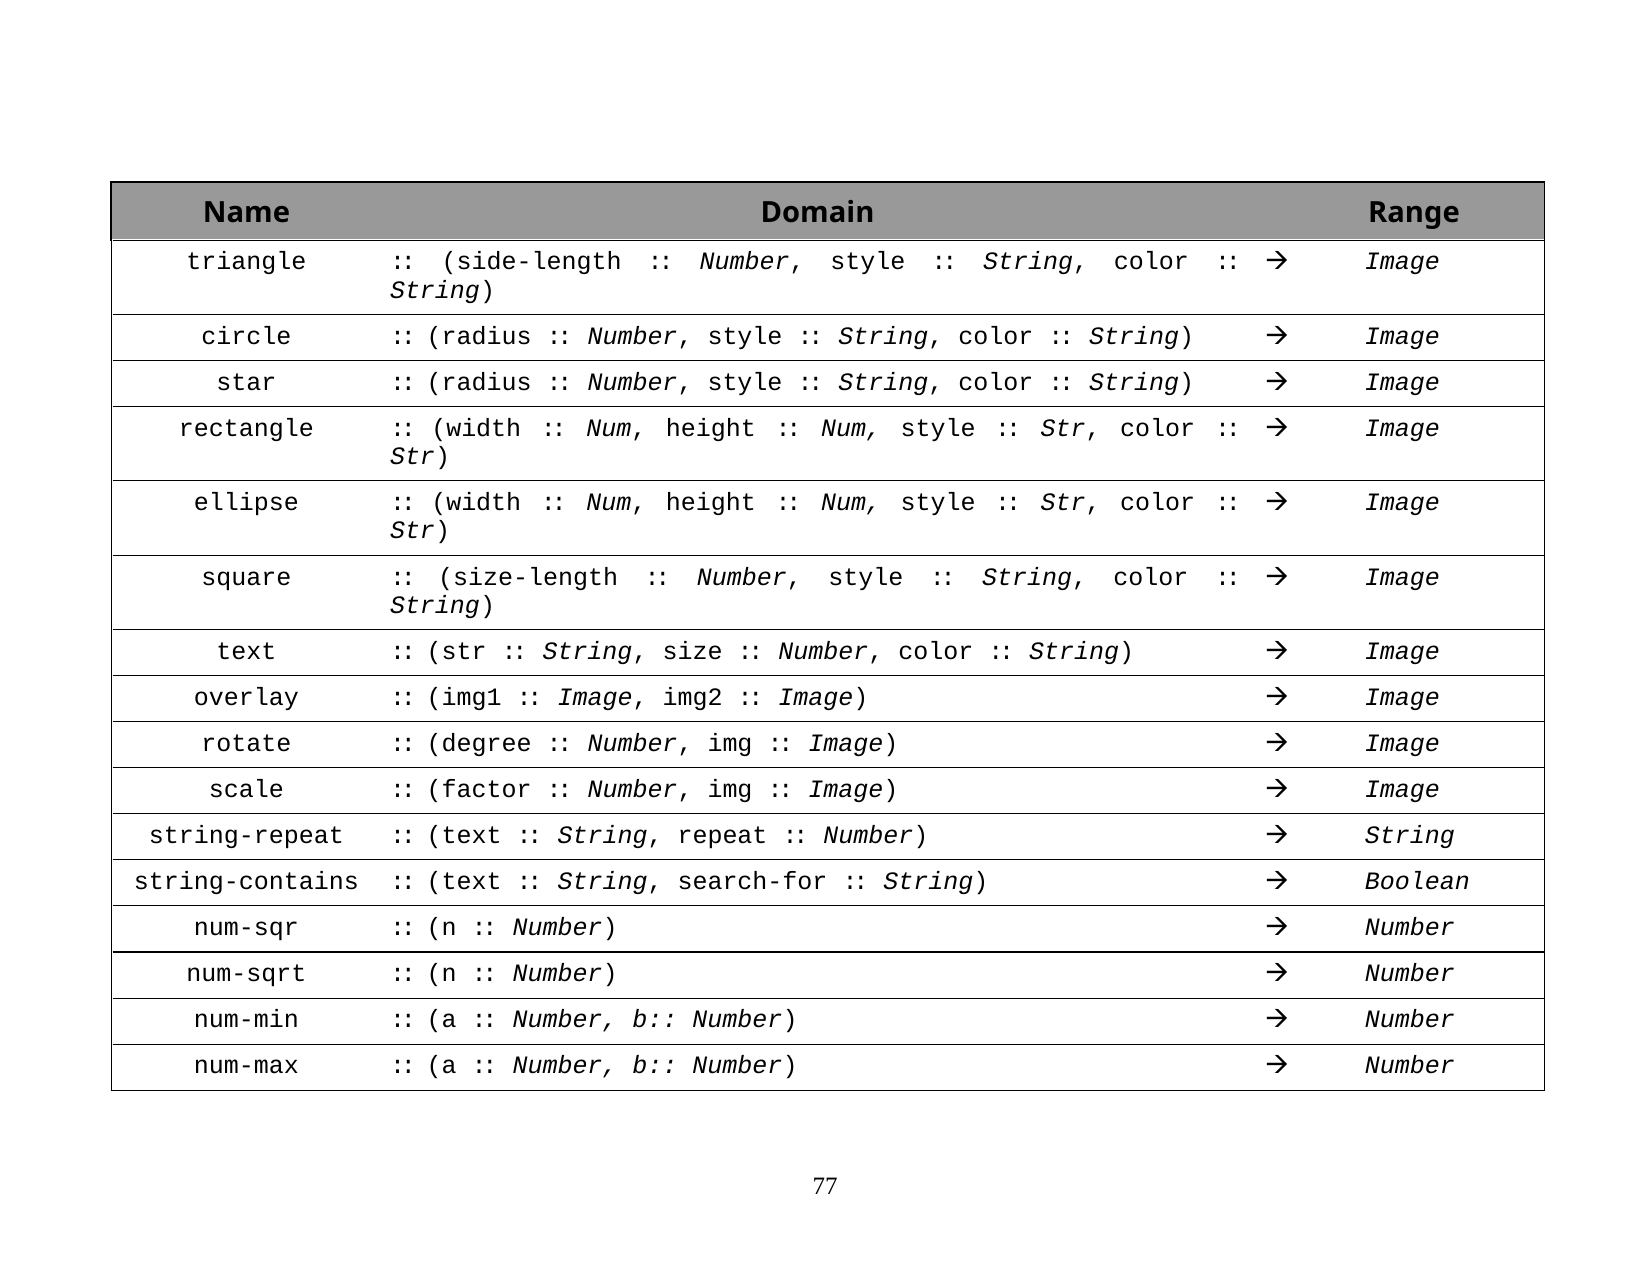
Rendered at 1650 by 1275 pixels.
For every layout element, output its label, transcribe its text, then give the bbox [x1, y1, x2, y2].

table_cell Image [1253, 481, 1544, 555]
table_cell :: (factor :: Number, img :: Image) [381, 768, 1253, 813]
table_cell Number [1253, 999, 1544, 1043]
table_cell Number [1253, 1045, 1544, 1089]
table_cell :: (degree :: Number, img :: Image) [381, 722, 1253, 767]
table_cell :: (str :: String, size :: Number, color :: String) [381, 630, 1253, 675]
table_cell Image [1253, 768, 1544, 813]
table_cell :: (n :: Number) [381, 906, 1253, 951]
table_cell :: (a :: Number, b:: Number) [381, 1045, 1253, 1089]
table_cell string-contains [112, 860, 381, 905]
table_cell Boolean [1253, 860, 1544, 905]
table_cell ellipse [112, 481, 381, 555]
table_cell string-repeat [112, 814, 381, 859]
table_cell Image [1253, 407, 1544, 480]
table_cell circle [112, 315, 381, 360]
table_cell :: (radius :: Number, style :: String, color :: String) [381, 361, 1253, 406]
table_cell :: (radius :: Number, style :: String, color :: String) [381, 315, 1253, 360]
table_cell :: (width :: Num, height :: Num, style :: Str, color :: Str) [381, 407, 1253, 480]
table_cell num-min [112, 999, 381, 1043]
table_cell Image [1253, 676, 1544, 721]
table_cell overlay [112, 676, 381, 721]
table_cell :: (size-length :: Number, style :: String, color :: String) [381, 556, 1253, 629]
table_cell Image [1253, 556, 1544, 629]
table_cell :: (n :: Number) [381, 953, 1253, 997]
table_cell num-max [112, 1045, 381, 1089]
table_cell Number [1253, 906, 1544, 951]
table_cell String [1253, 814, 1544, 859]
table_cell rectangle [112, 407, 381, 480]
table_header Domain [381, 183, 1253, 239]
table_cell Image [1253, 722, 1544, 767]
table_cell Image [1253, 241, 1544, 314]
table_cell star [112, 361, 381, 406]
table_cell rotate [112, 722, 381, 767]
table_cell triangle [112, 241, 381, 314]
table_cell num-sqrt [112, 952, 381, 997]
table_cell Number [1253, 953, 1544, 997]
table_cell :: (width :: Num, height :: Num, style :: Str, color :: Str) [381, 481, 1253, 555]
table_cell :: (a :: Number, b:: Number) [381, 999, 1253, 1043]
table_cell :: (side-length :: Number, style :: String, color :: String) [381, 241, 1253, 314]
table_cell scale [112, 768, 381, 813]
table_cell :: (img1 :: Image, img2 :: Image) [381, 676, 1253, 721]
table_cell Image [1253, 361, 1544, 406]
table_header Name [112, 183, 381, 239]
table_cell :: (text :: String, search-for :: String) [381, 860, 1253, 905]
table_cell square [112, 556, 381, 629]
table_header Range [1253, 183, 1544, 239]
table_cell Image [1253, 315, 1544, 360]
table_cell text [112, 630, 381, 675]
table_cell Image [1253, 630, 1544, 675]
table_cell num-sqr [112, 906, 381, 951]
table_cell :: (text :: String, repeat :: Number) [381, 814, 1253, 859]
